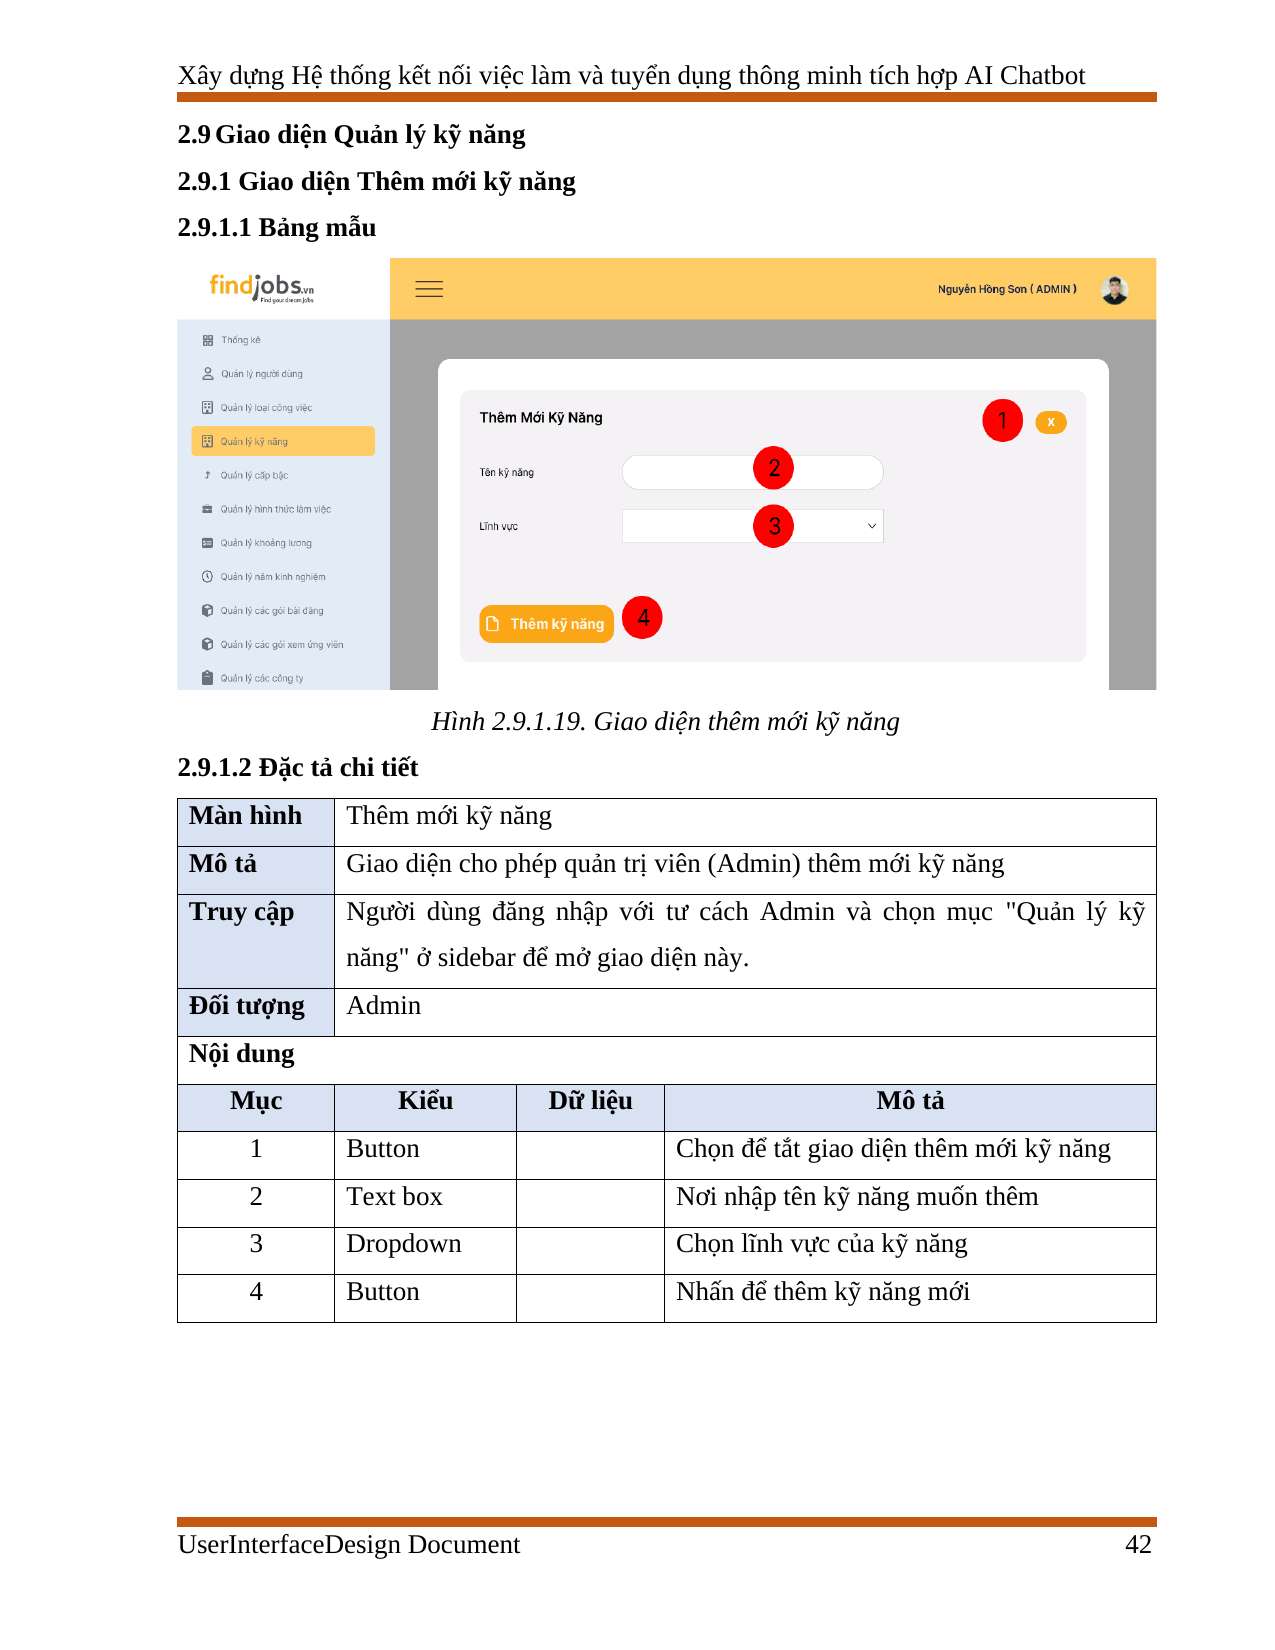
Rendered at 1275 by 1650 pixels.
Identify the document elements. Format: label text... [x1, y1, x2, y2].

picture [177, 258, 1157, 690]
subtitle 2.9.1 Giao diện Thêm mới kỹ năng [177, 165, 1157, 196]
table_cell [517, 1180, 664, 1227]
table_cell Nơi nhập tên kỹ năng muốn thêm [665, 1180, 1156, 1227]
table_cell 2 [178, 1180, 334, 1227]
table_cell [517, 1132, 664, 1179]
table_cell Mục [178, 1085, 334, 1131]
table_cell Đối tượng [178, 989, 334, 1036]
table_cell 1 [178, 1132, 334, 1179]
subtitle Giao diện Quản lý kỹ năng [177, 118, 1157, 149]
table_cell Button [335, 1132, 516, 1179]
table_cell Dữ liệu [517, 1085, 664, 1131]
table_header Màn hình [178, 799, 334, 846]
subtitle 2.9.1.1 Bảng mẫu [177, 211, 1157, 243]
table_cell Truy cập [178, 895, 334, 988]
table_cell Admin [335, 989, 1156, 1036]
table_cell Kiểu [335, 1085, 516, 1131]
table_cell [517, 1275, 664, 1322]
table_cell Giao diện cho phép quản trị viên (Admin) thêm mới kỹ năng [335, 847, 1156, 894]
table_cell Text box [335, 1180, 516, 1227]
text Hình 2.9.1.19. Giao diện thêm mới kỹ năng [177, 705, 1157, 736]
table_cell Nhấn để thêm kỹ năng mới [665, 1275, 1156, 1322]
table_cell Nội dung [178, 1037, 1156, 1083]
table_cell Mô tả [178, 847, 334, 894]
table_cell 4 [178, 1275, 334, 1322]
table_cell [517, 1228, 664, 1274]
table_cell 3 [178, 1228, 334, 1274]
subtitle 2.9.1.2 Đặc tả chi tiết [177, 752, 1157, 783]
table_cell Chọn lĩnh vực của kỹ năng [665, 1228, 1156, 1274]
table_cell Chọn để tắt giao diện thêm mới kỹ năng [665, 1132, 1156, 1179]
table_header Thêm mới kỹ năng [335, 799, 1156, 846]
table_cell Người dùng đăng nhập với tư cách Admin và chọn mục "Quản lý kỹ năng" ở sidebar để mở giao diện này. [335, 895, 1156, 988]
table_cell Dropdown [335, 1228, 516, 1274]
table_cell Button [335, 1275, 516, 1322]
table_cell Mô tả [665, 1085, 1156, 1131]
